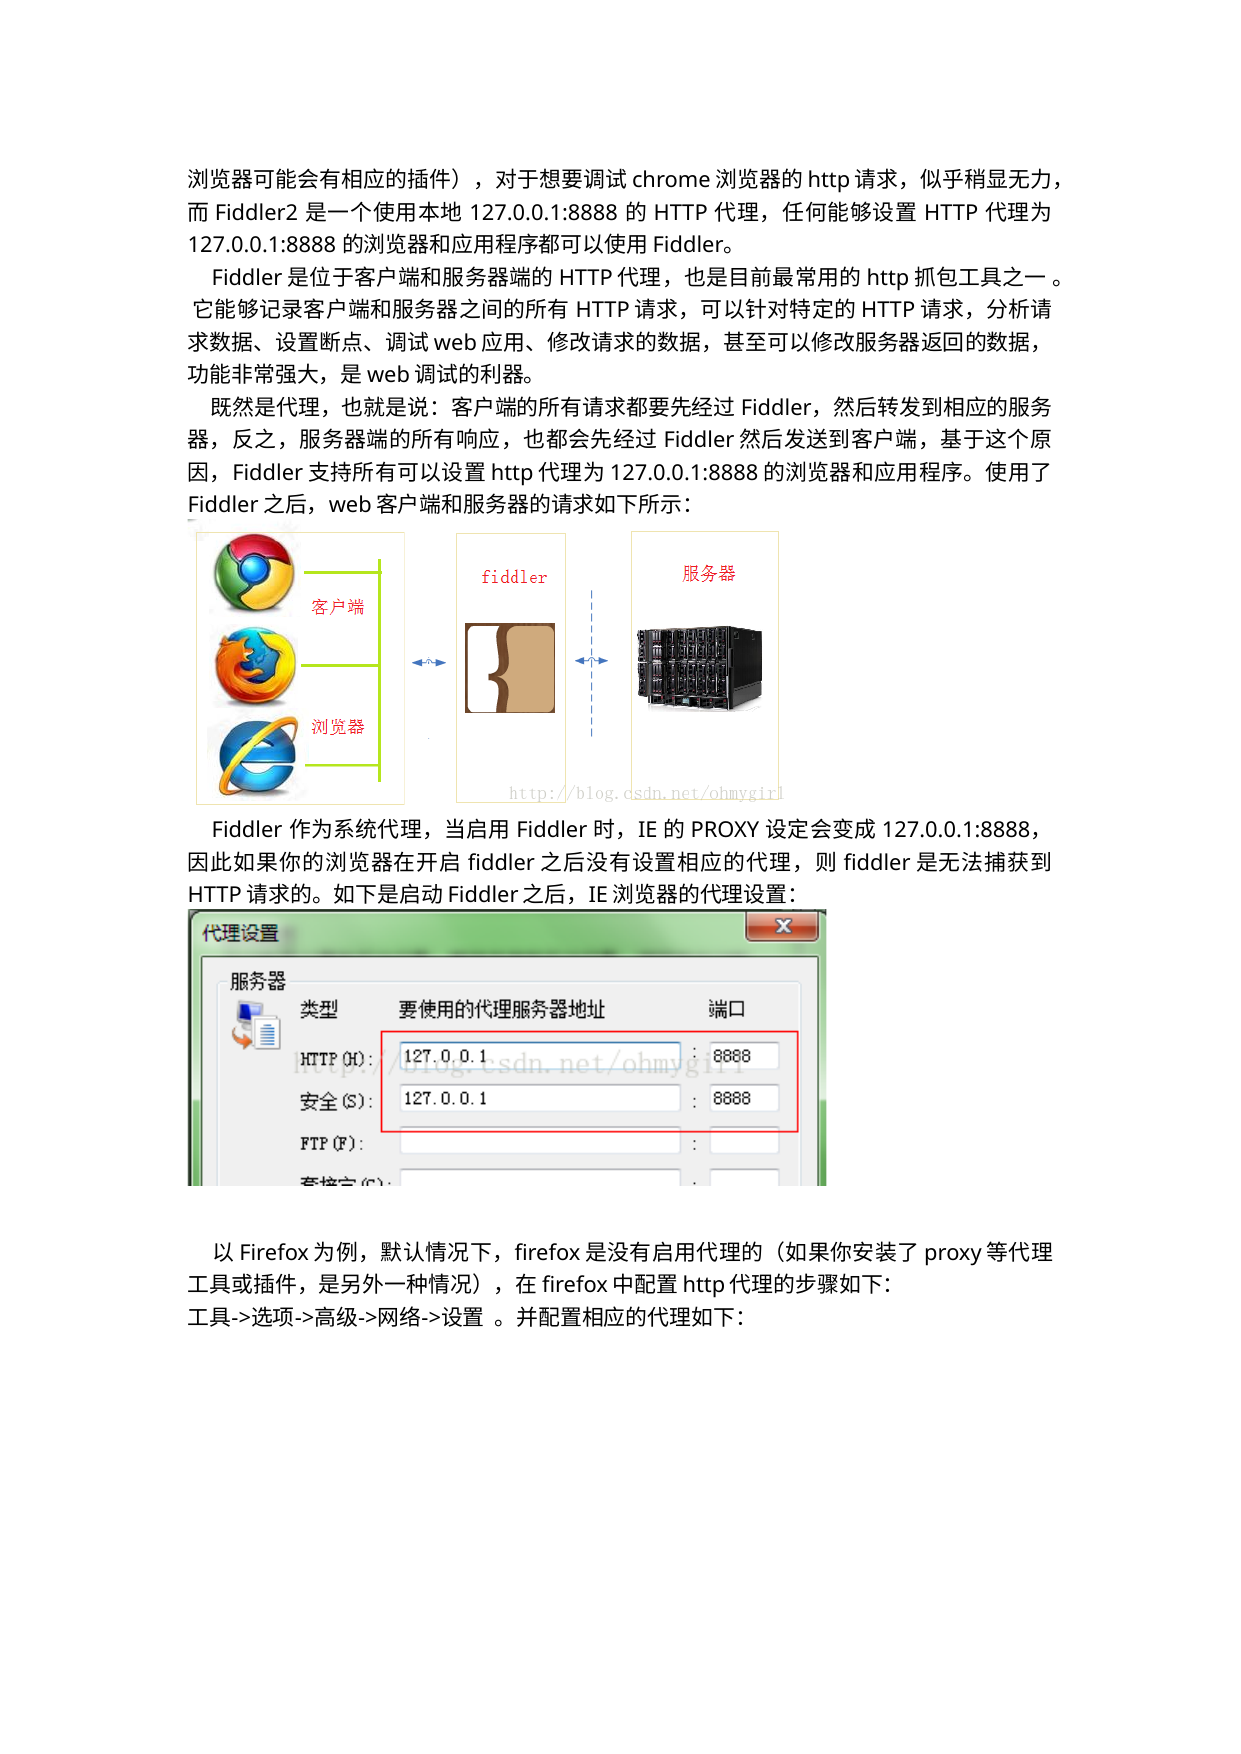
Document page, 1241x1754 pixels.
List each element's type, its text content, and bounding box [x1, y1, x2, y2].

text 既然是代理，也就是说：客户端的所有请求都要先经过Fiddler，然后转发到相应的服务器，反之，服务器端的所有响应，也都会先经过Fiddler然后发送到客户端，基于这个原因，Fiddler支持所有可以设置http代理为127.0.0.1:8888的浏览器和应用程序。使用了Fiddler之后，web客户端和服务器的请求如下所示： [187, 389, 1053, 519]
text Fiddler是位于客户端和服务器端的HTTP代理，也是目前最常用的http抓包工具之一 。 它能够记录客户端和服务器之间的所有 HTTP请求，可以针对特定的HTTP请求，分析请求数据、设置断点、调试web应用、修改请求的数据，甚至可以修改服务器返回的数据，功能非常强大，是web调试的利器。 [187, 259, 1053, 389]
picture [187, 909, 827, 1186]
text 工具->选项->高级->网络->设置 。并配置相应的代理如下： [187, 1299, 1053, 1332]
picture [187, 519, 797, 812]
text Fiddler 作为系统代理，当启用 Fiddler 时，IE 的PROXY 设定会变成 127.0.0.1:8888，因此如果你的浏览器在开启fiddler之后没有设置相应的代理，则fiddler是无法捕获到HTTP请求的。如下是启动Fiddler之后，IE浏览器的代理设置： [187, 812, 1053, 909]
text 以Firefox为例，默认情况下，firefox是没有启用代理的（如果你安装了proxy等代理工具或插件，是另外一种情况），在firefox中配置http代理的步骤如下： [187, 1234, 1053, 1299]
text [187, 162, 1053, 259]
